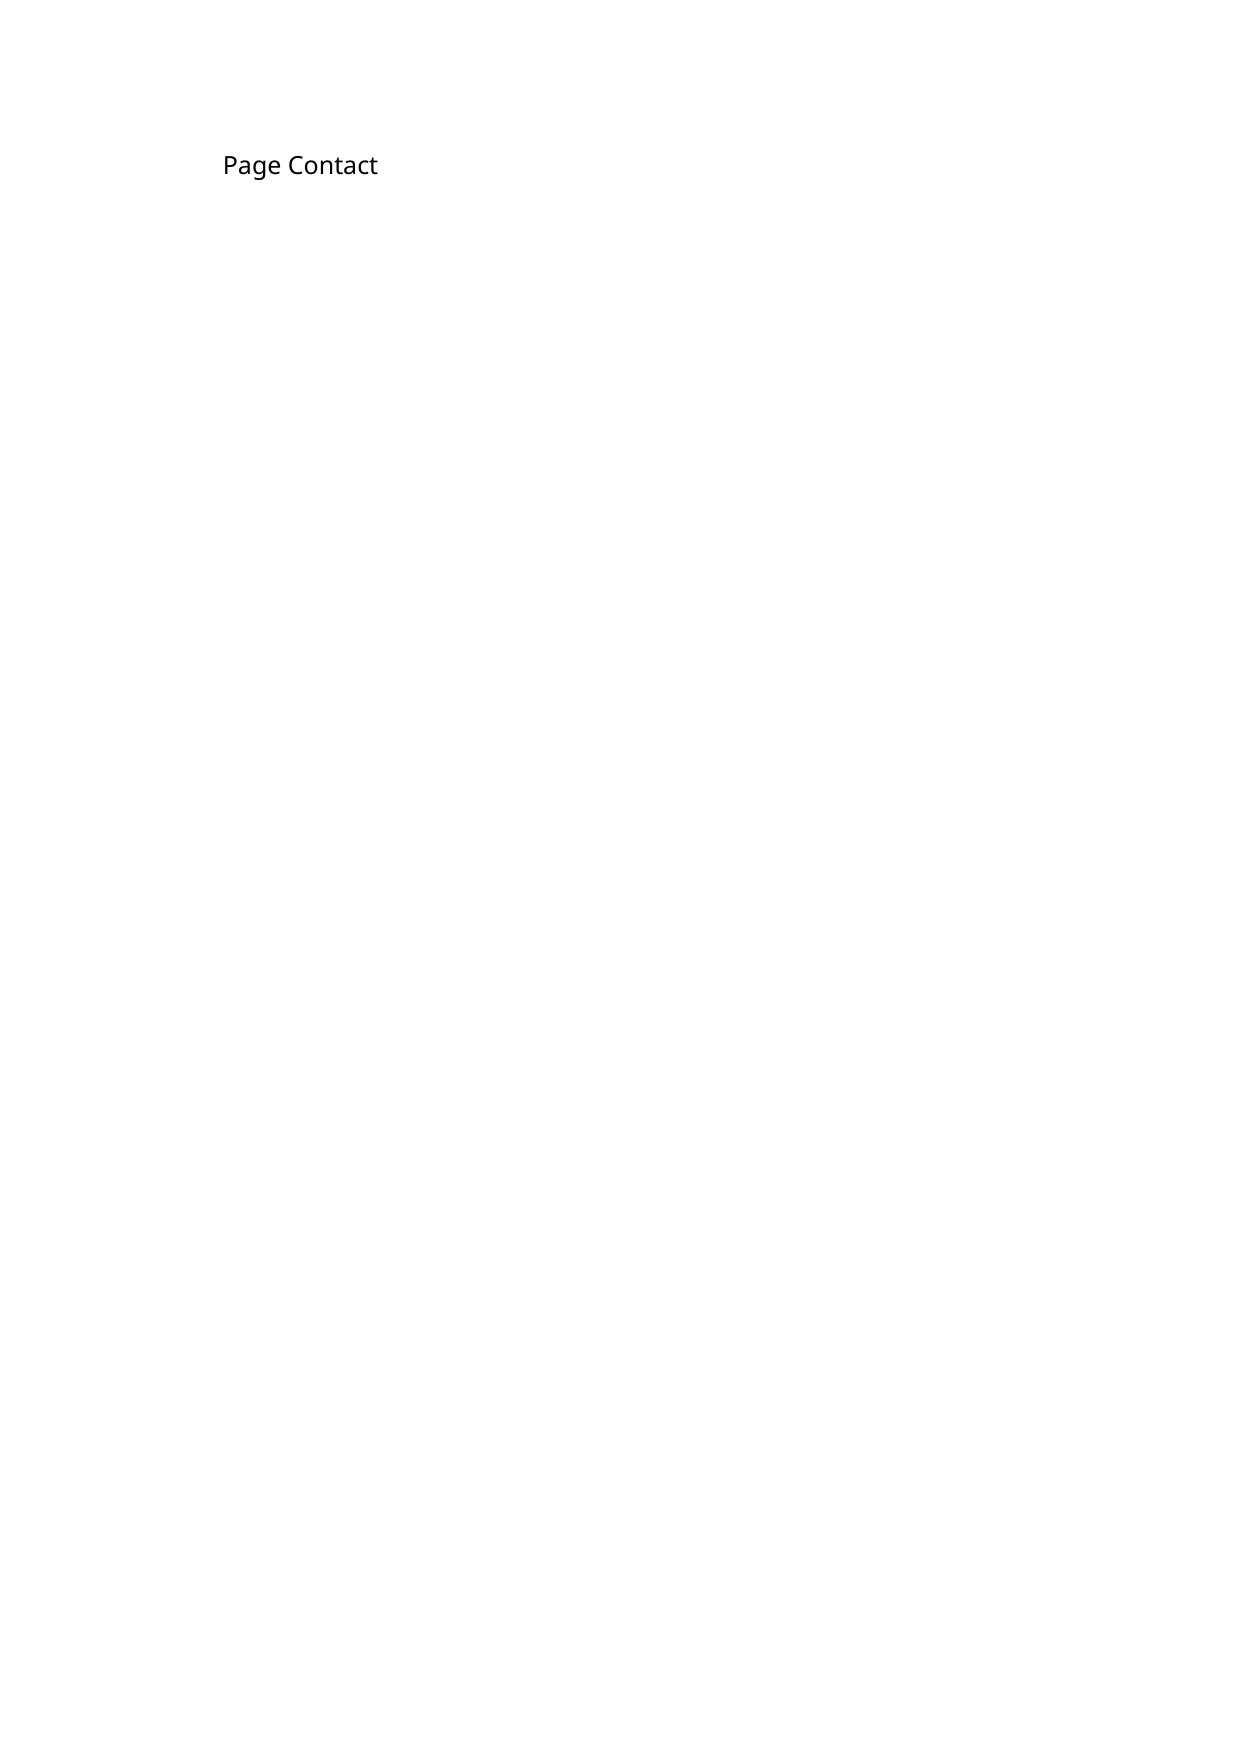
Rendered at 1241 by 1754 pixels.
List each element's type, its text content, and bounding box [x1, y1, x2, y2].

list Page Contact [223, 148, 1093, 182]
